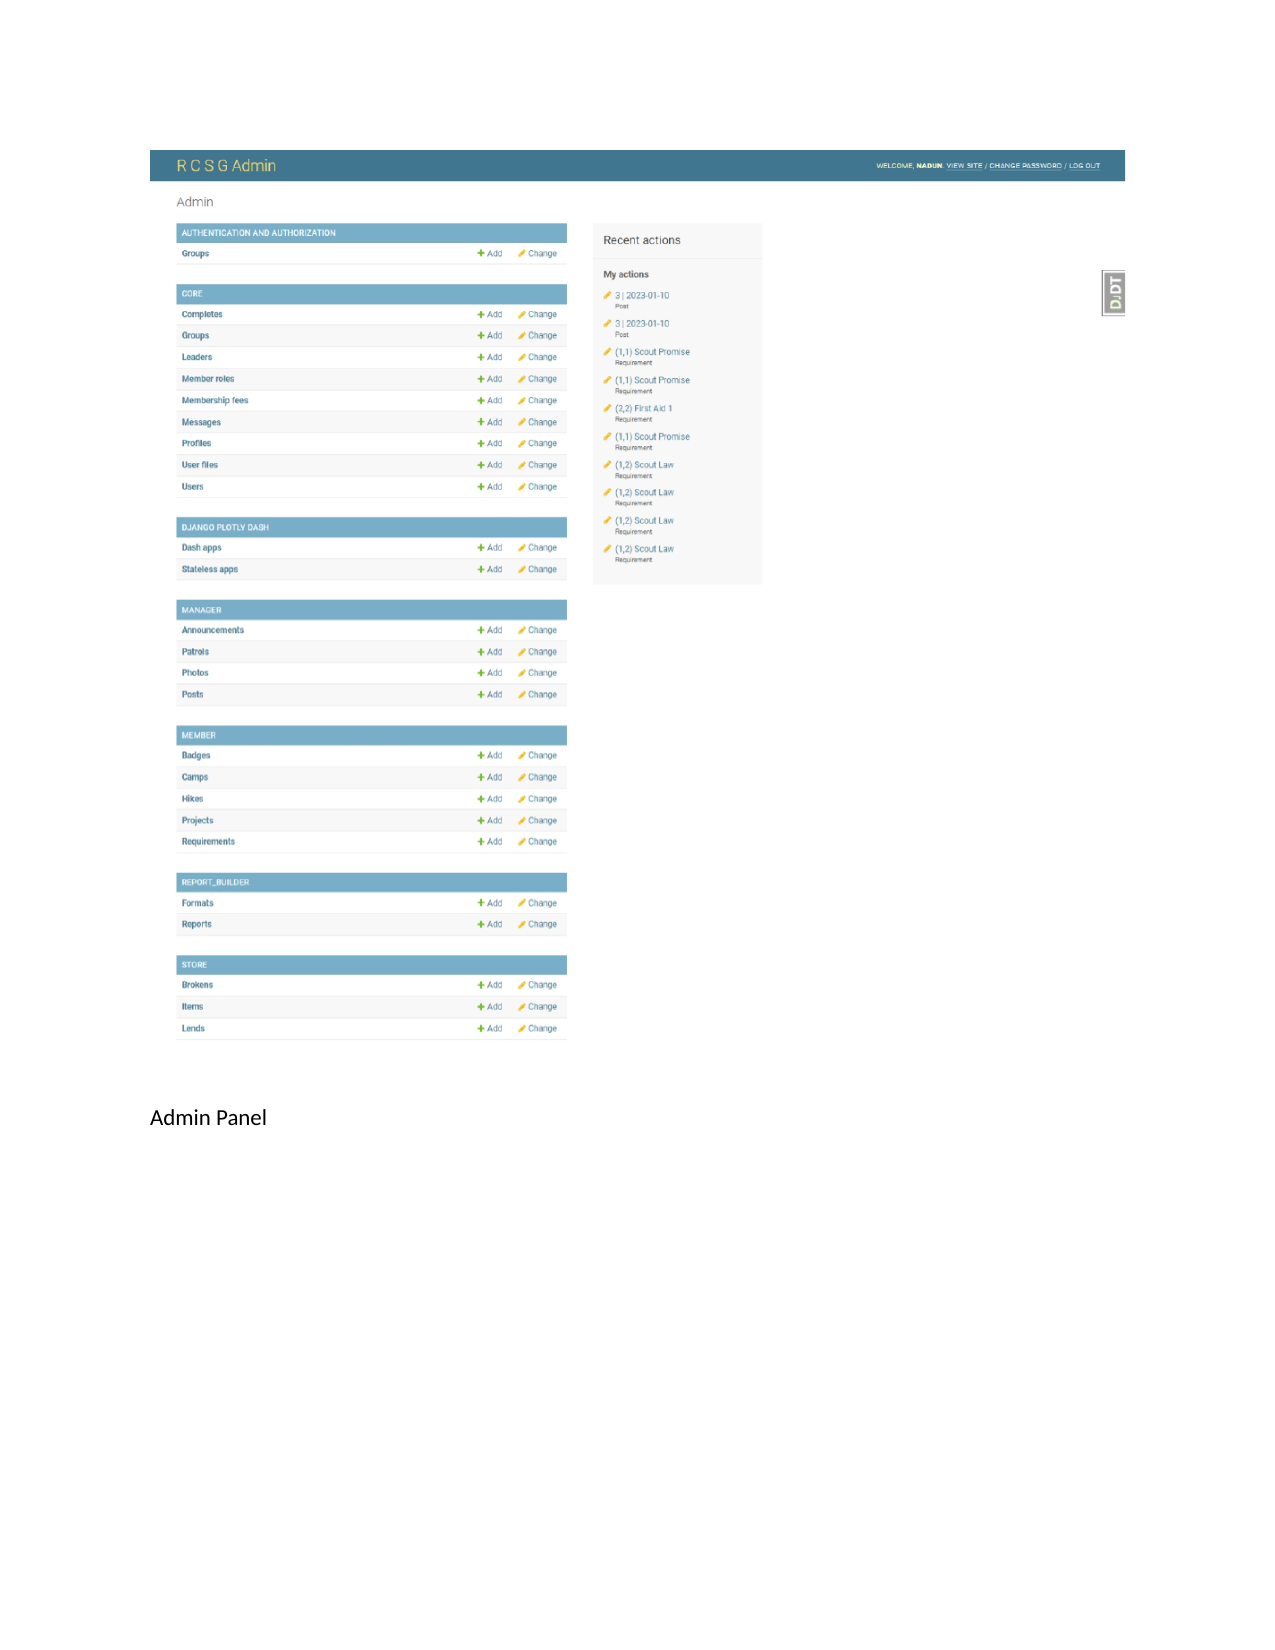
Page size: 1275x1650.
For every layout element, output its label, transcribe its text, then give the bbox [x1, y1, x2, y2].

text Admin Panel [150, 1103, 1125, 1131]
picture [150, 150, 1125, 1084]
